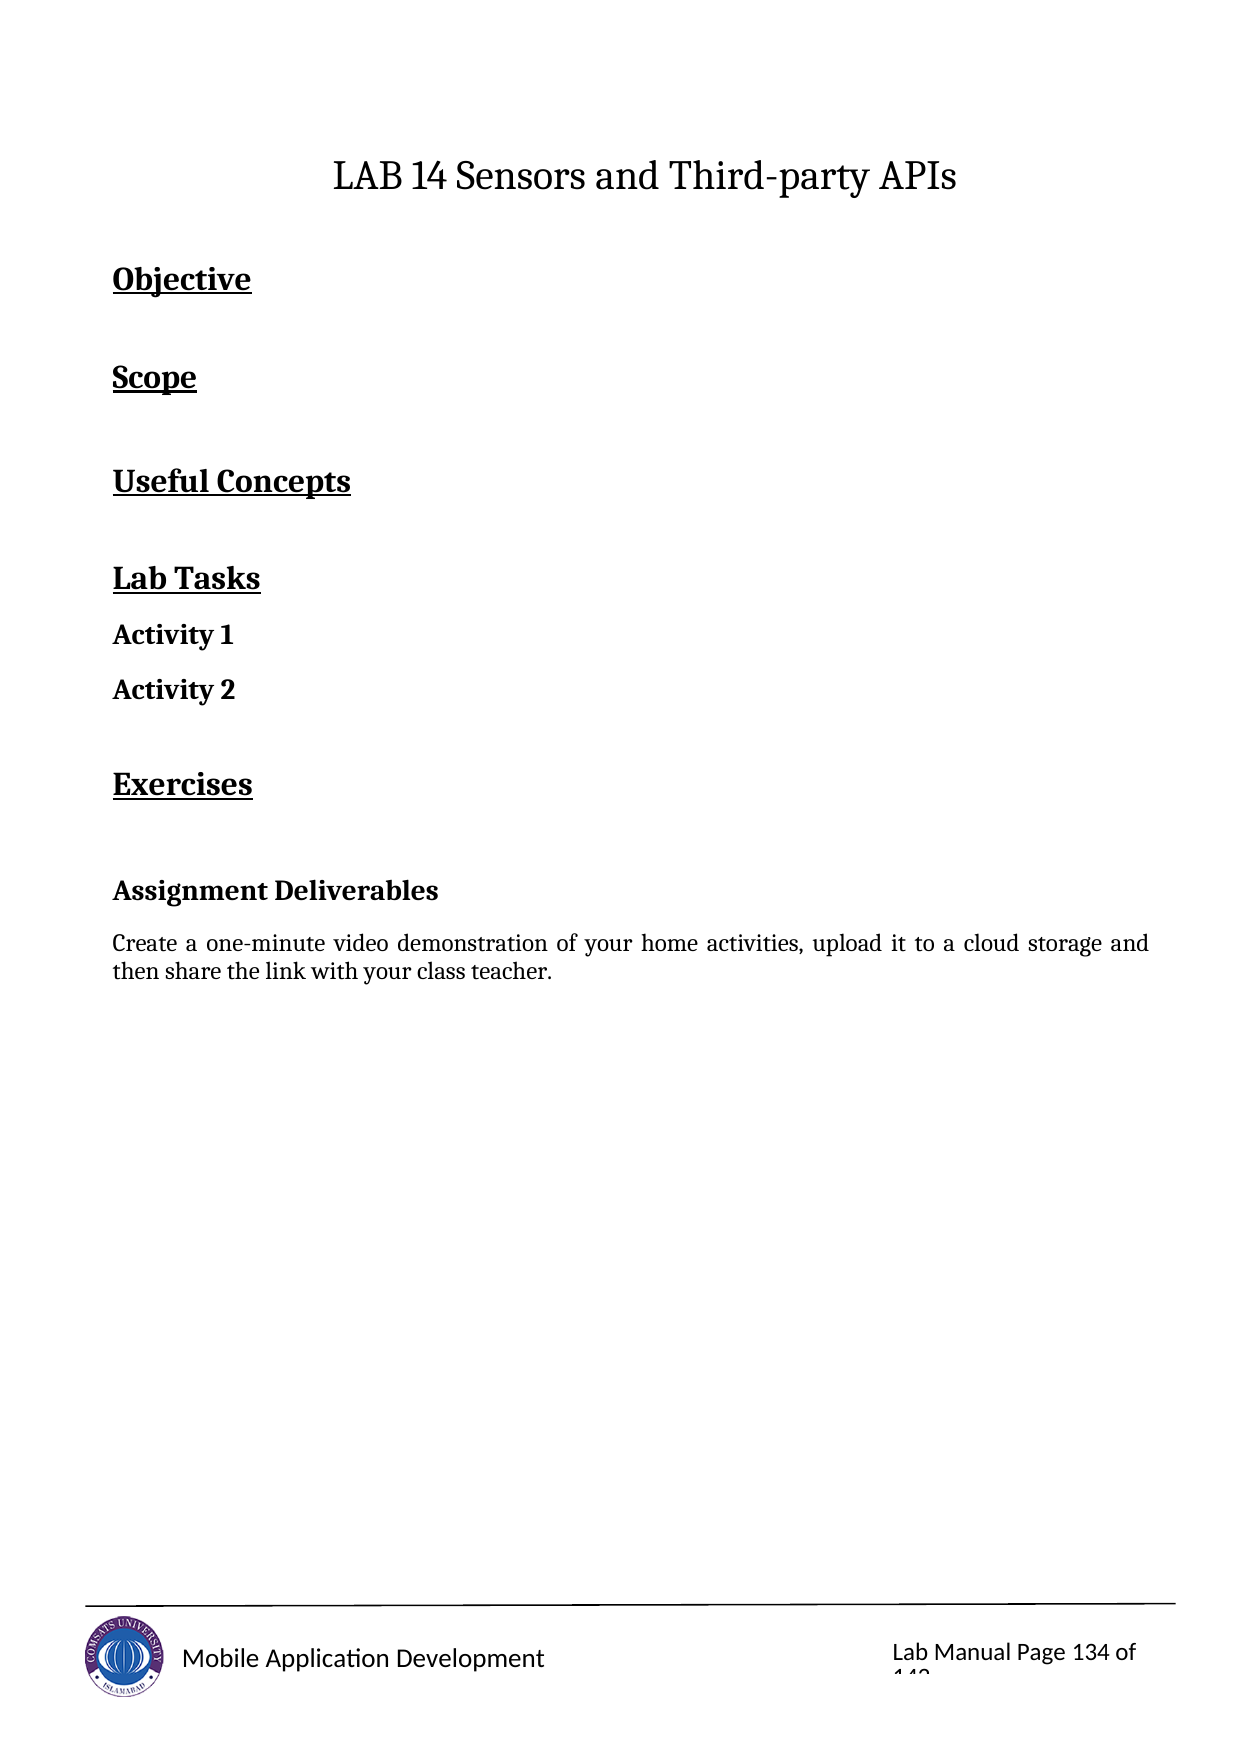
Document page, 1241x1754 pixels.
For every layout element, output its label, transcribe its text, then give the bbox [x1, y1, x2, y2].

text Create a one-minute video demonstration of your home activities, upload it to a cloud storage and then share the link with your class teacher. [112, 928, 1152, 986]
subtitle Assignment Deliverables [112, 874, 1240, 908]
subtitle Useful Concepts [112, 462, 1240, 500]
subtitle Exercises [112, 766, 1240, 804]
subtitle Activity 2 [112, 673, 1240, 707]
picture [85, 1616, 165, 1697]
subtitle Objective [112, 260, 1240, 298]
subtitle Lab Tasks [112, 559, 1240, 598]
subtitle Activity 1 [112, 618, 1240, 652]
subtitle Scope [112, 358, 1240, 396]
subtitle LAB 14 Sensors and Third-party APIs [49, 152, 1240, 200]
